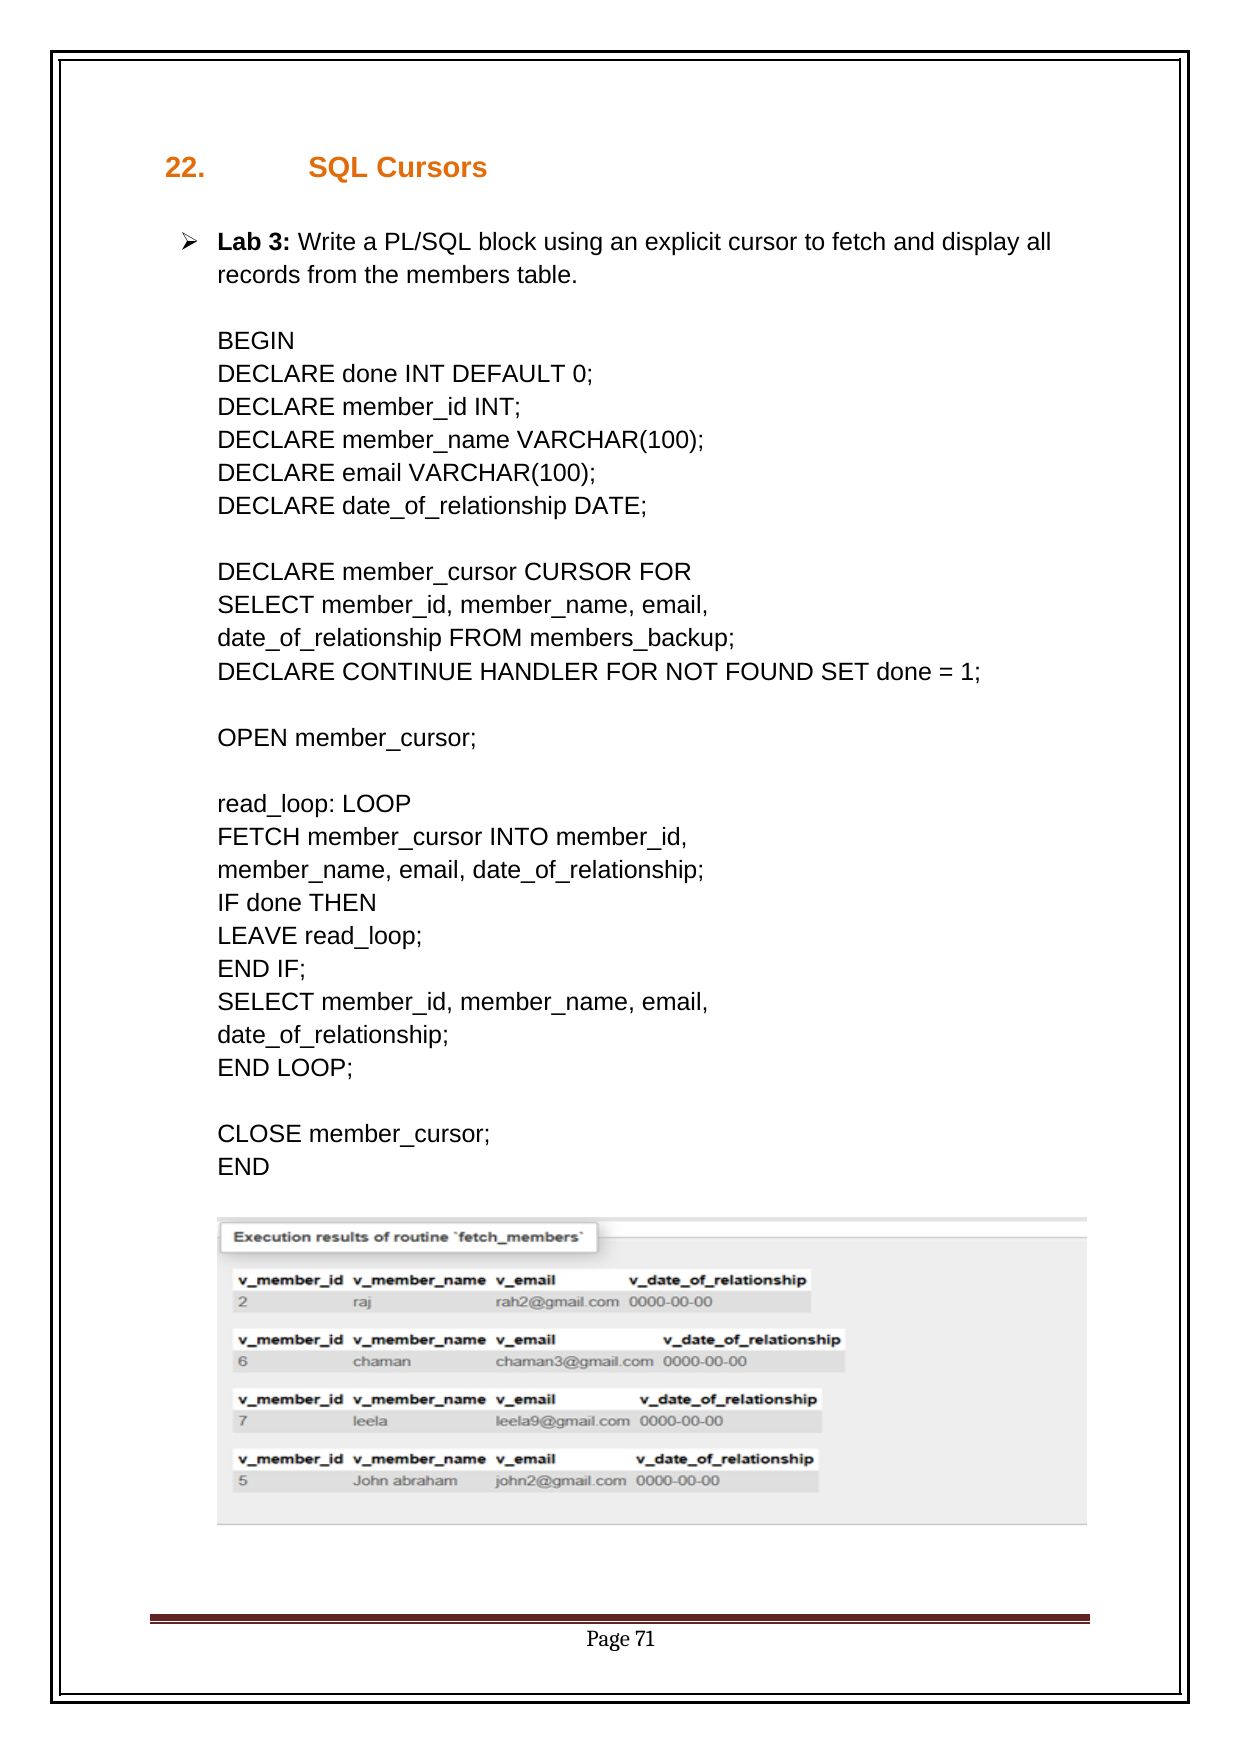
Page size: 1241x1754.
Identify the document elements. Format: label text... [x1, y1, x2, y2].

list DECLARE CONTINUE HANDLER FOR NOT FOUND SET done = 1; [217, 656, 1090, 685]
list DECLARE date_of_relationship DATE; [217, 491, 1090, 520]
list date_of_relationship FROM members_backup; [217, 623, 1090, 652]
list SQL Cursors [165, 150, 1090, 183]
list date_of_relationship; [217, 1020, 1090, 1048]
list member_name, email, date_of_relationship; [217, 854, 1090, 883]
list BEGIN [217, 326, 1090, 355]
list DECLARE member_cursor CURSOR FOR [217, 557, 1090, 586]
list DECLARE member_id INT; [217, 392, 1090, 421]
list END IF; [217, 954, 1090, 982]
picture [217, 1217, 1087, 1545]
list FETCH member_cursor INTO member_id, [217, 822, 1090, 850]
list LEAVE read_loop; [217, 921, 1090, 949]
list DECLARE done INT DEFAULT 0; [217, 359, 1090, 388]
list Lab 3: Write a PL/SQL block using an explicit cursor to fetch and display all records from the members table. [179, 227, 1090, 289]
list DECLARE email VARCHAR(100); [217, 458, 1090, 487]
list SELECT member_id, member_name, email, [217, 590, 1090, 619]
list SELECT member_id, member_name, email, [217, 987, 1090, 1015]
list CLOSE member_cursor; [217, 1119, 1090, 1147]
list END LOOP; [217, 1053, 1090, 1081]
list OPEN member_cursor; [217, 722, 1090, 751]
list END [217, 1152, 1090, 1181]
list read_loop: LOOP [217, 788, 1090, 817]
list DECLARE member_name VARCHAR(100); [217, 425, 1090, 454]
list IF done THEN [217, 888, 1090, 916]
